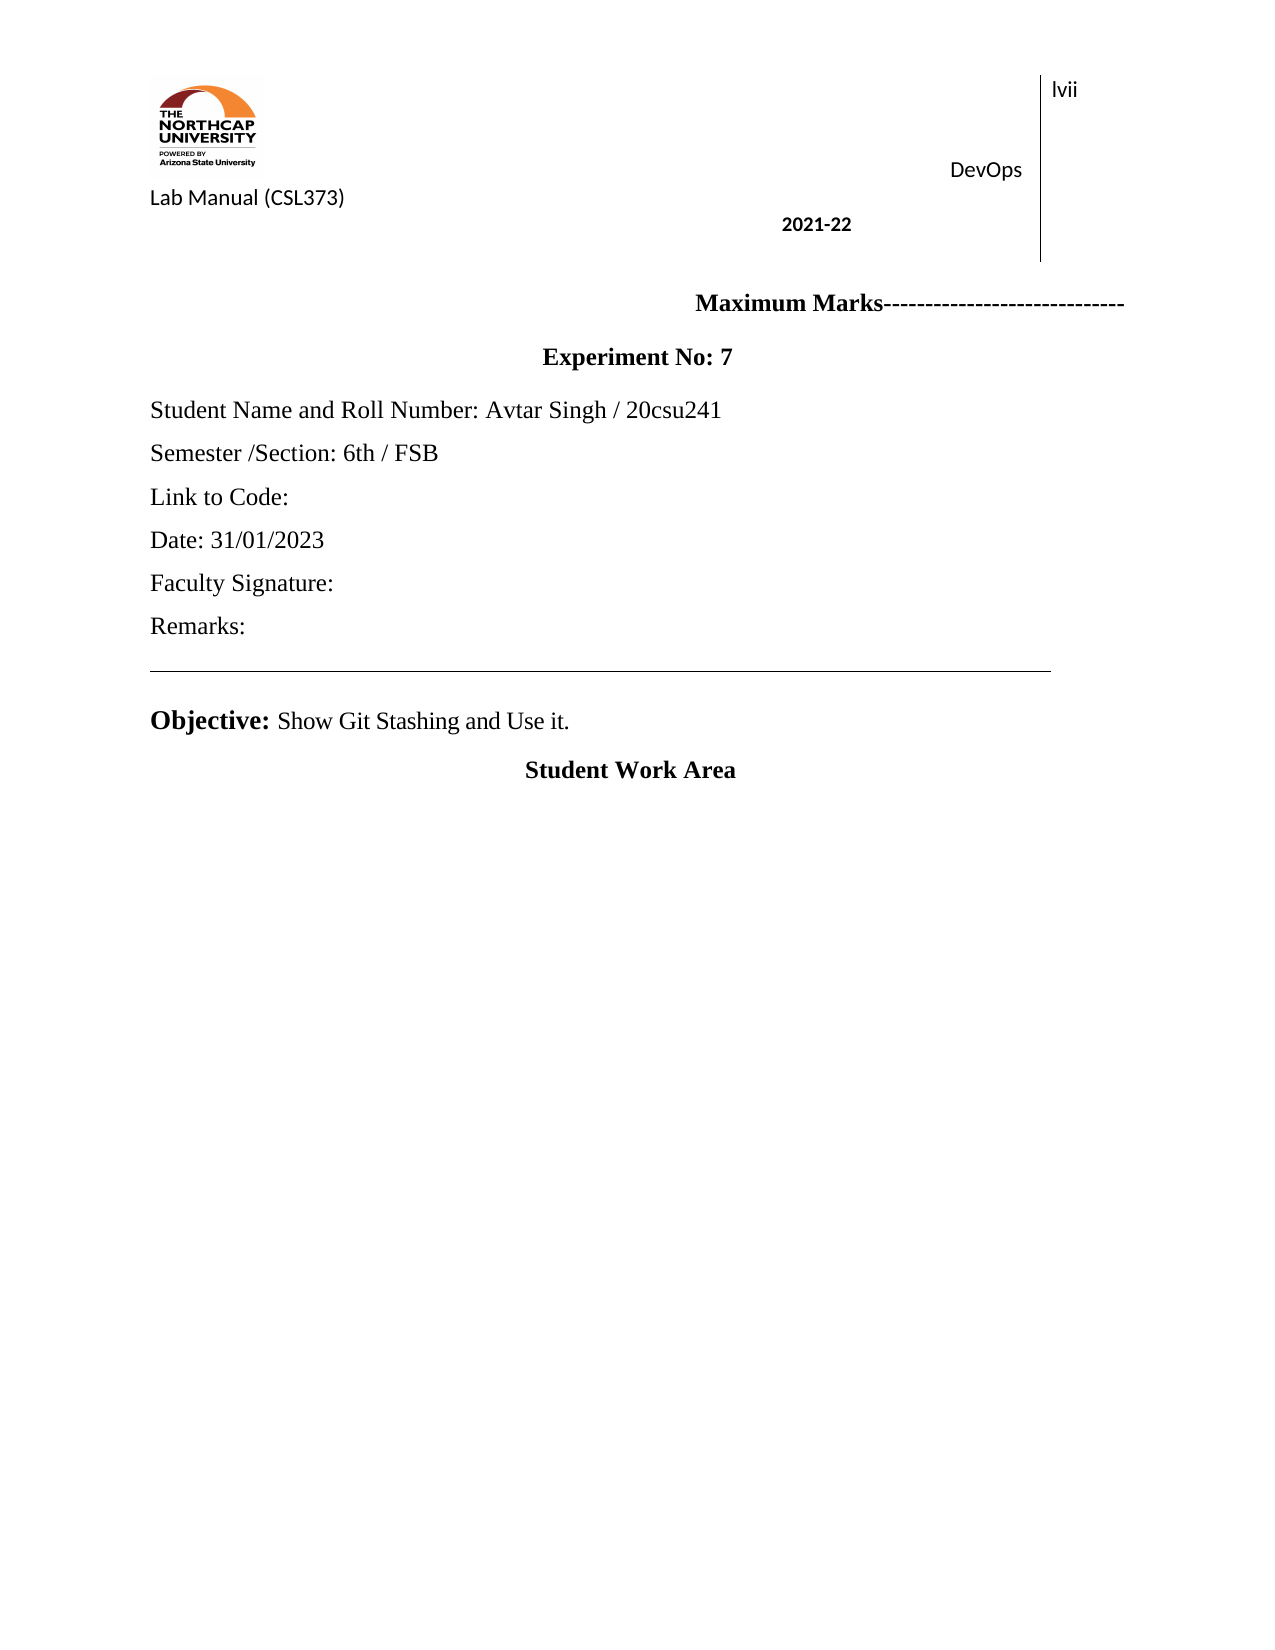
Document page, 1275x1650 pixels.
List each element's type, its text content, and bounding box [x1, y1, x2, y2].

picture [150, 75, 266, 178]
text Student Work Area [450, 755, 1125, 784]
text Remarks: [150, 611, 1125, 640]
text Maximum Marks----------------------------- [150, 288, 1125, 316]
text Link to Code: [150, 482, 1125, 510]
subtitle Student Name and Roll Number: Avtar Singh / 20csu241 [150, 395, 1125, 424]
text Experiment No: 7 [150, 342, 1125, 370]
text Date: 31/01/2023 [150, 525, 1125, 553]
text Faculty Signature: [150, 568, 1125, 597]
text Semester /Section: 6th / FSB [150, 438, 1125, 467]
text Objective: Show Git Stashing and Use it. [150, 708, 1125, 734]
